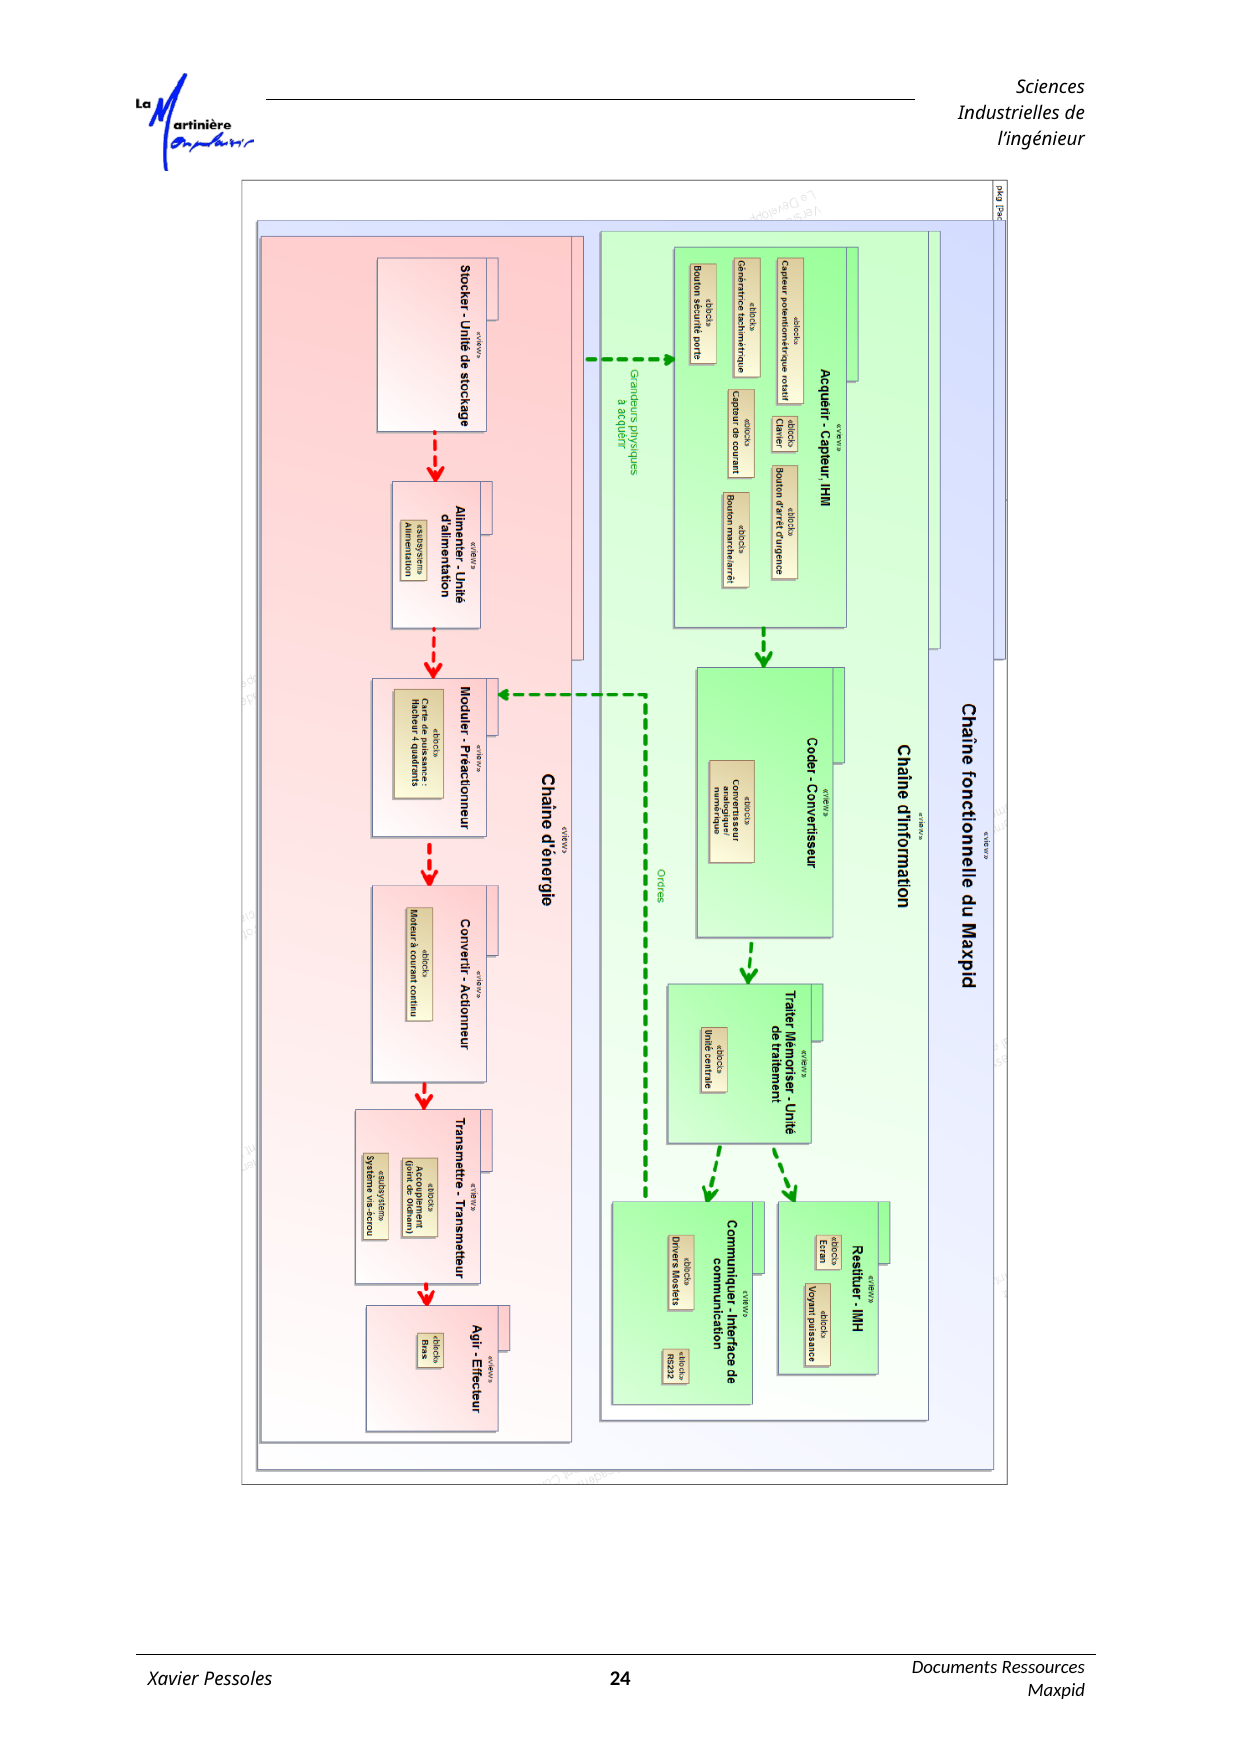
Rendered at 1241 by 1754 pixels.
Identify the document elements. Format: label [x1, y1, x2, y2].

picture [231, 177, 1010, 1494]
picture [136, 73, 254, 171]
